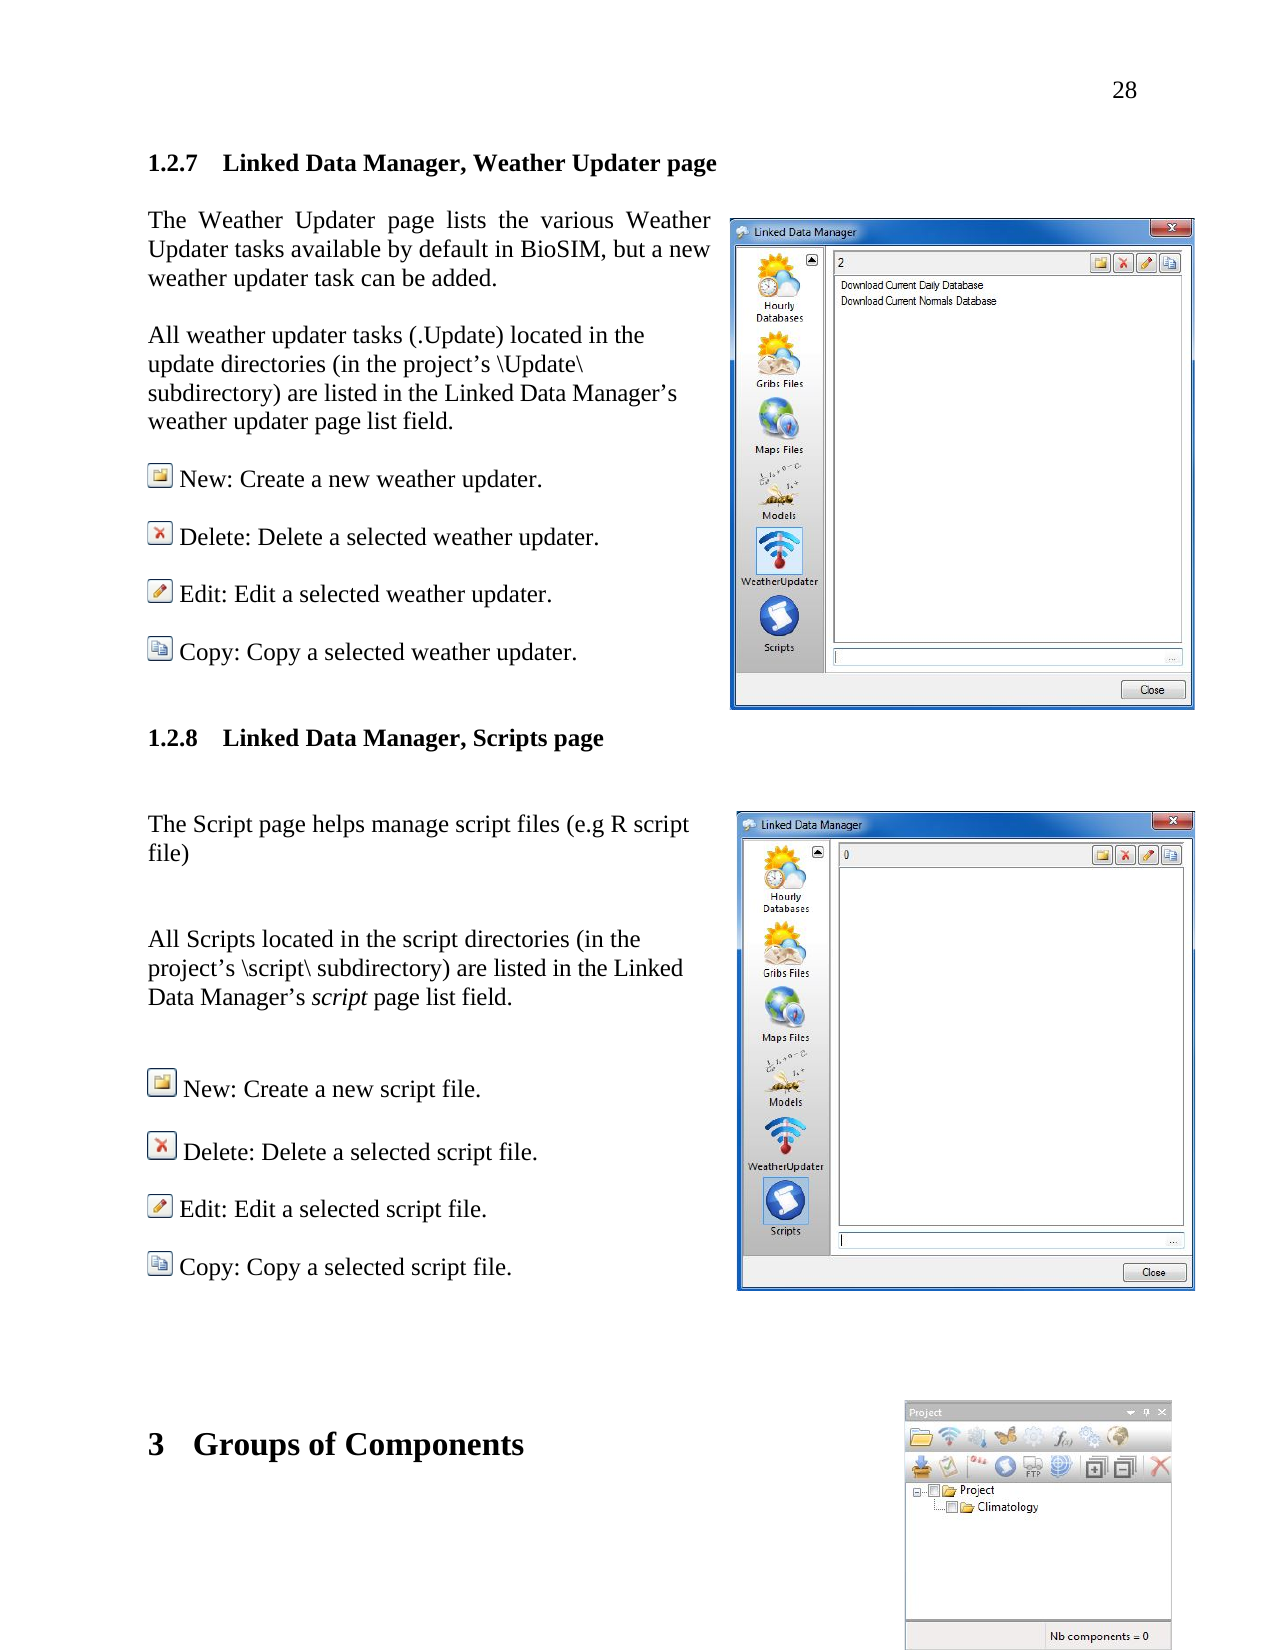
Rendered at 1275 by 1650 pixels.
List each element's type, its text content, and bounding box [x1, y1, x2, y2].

text The Script page helps manage script files (e.g R script file) [148, 809, 1137, 867]
picture [728, 218, 1195, 709]
picture [147, 463, 173, 488]
subtitle Linked Data Manager, Scripts page [148, 723, 1137, 752]
text Edit: Edit a selected script file. [148, 1194, 735, 1223]
picture [904, 1400, 1172, 1650]
text Delete: Delete a selected weather updater. [148, 522, 728, 550]
subtitle Groups of Components [148, 1424, 904, 1463]
text All weather updater tasks (.Update) located in the update directories (in the project’s \Update\ subdirectory) are listed in the Linked Data Manager’s weather updater page list field. [148, 320, 728, 435]
text Copy: Copy a selected script file. [148, 1252, 735, 1281]
text The Weather Updater page lists the various Weather Updater tasks available by default in BioSIM, but a new weather updater task can be added. [148, 205, 1137, 291]
picture [147, 1131, 177, 1160]
picture [735, 811, 1195, 1290]
text New: Create a new weather updater. [148, 464, 728, 493]
subtitle Linked Data Manager, Weather Updater page [148, 148, 1137, 176]
text Edit: Edit a selected weather updater. [148, 579, 728, 608]
picture [147, 1251, 173, 1276]
text Copy: Copy a selected weather updater. [148, 637, 728, 666]
text Delete: Delete a selected script file. [148, 1131, 735, 1165]
text New: Create a new script file. [148, 1068, 735, 1102]
picture [147, 521, 173, 545]
picture [147, 636, 173, 661]
picture [147, 579, 173, 603]
text All Scripts located in the script directories (in the project’s \script\ subdirectory) are listed in the Linked Data Manager’s script page list field. [148, 924, 735, 1011]
picture [147, 1194, 173, 1218]
picture [147, 1068, 177, 1097]
